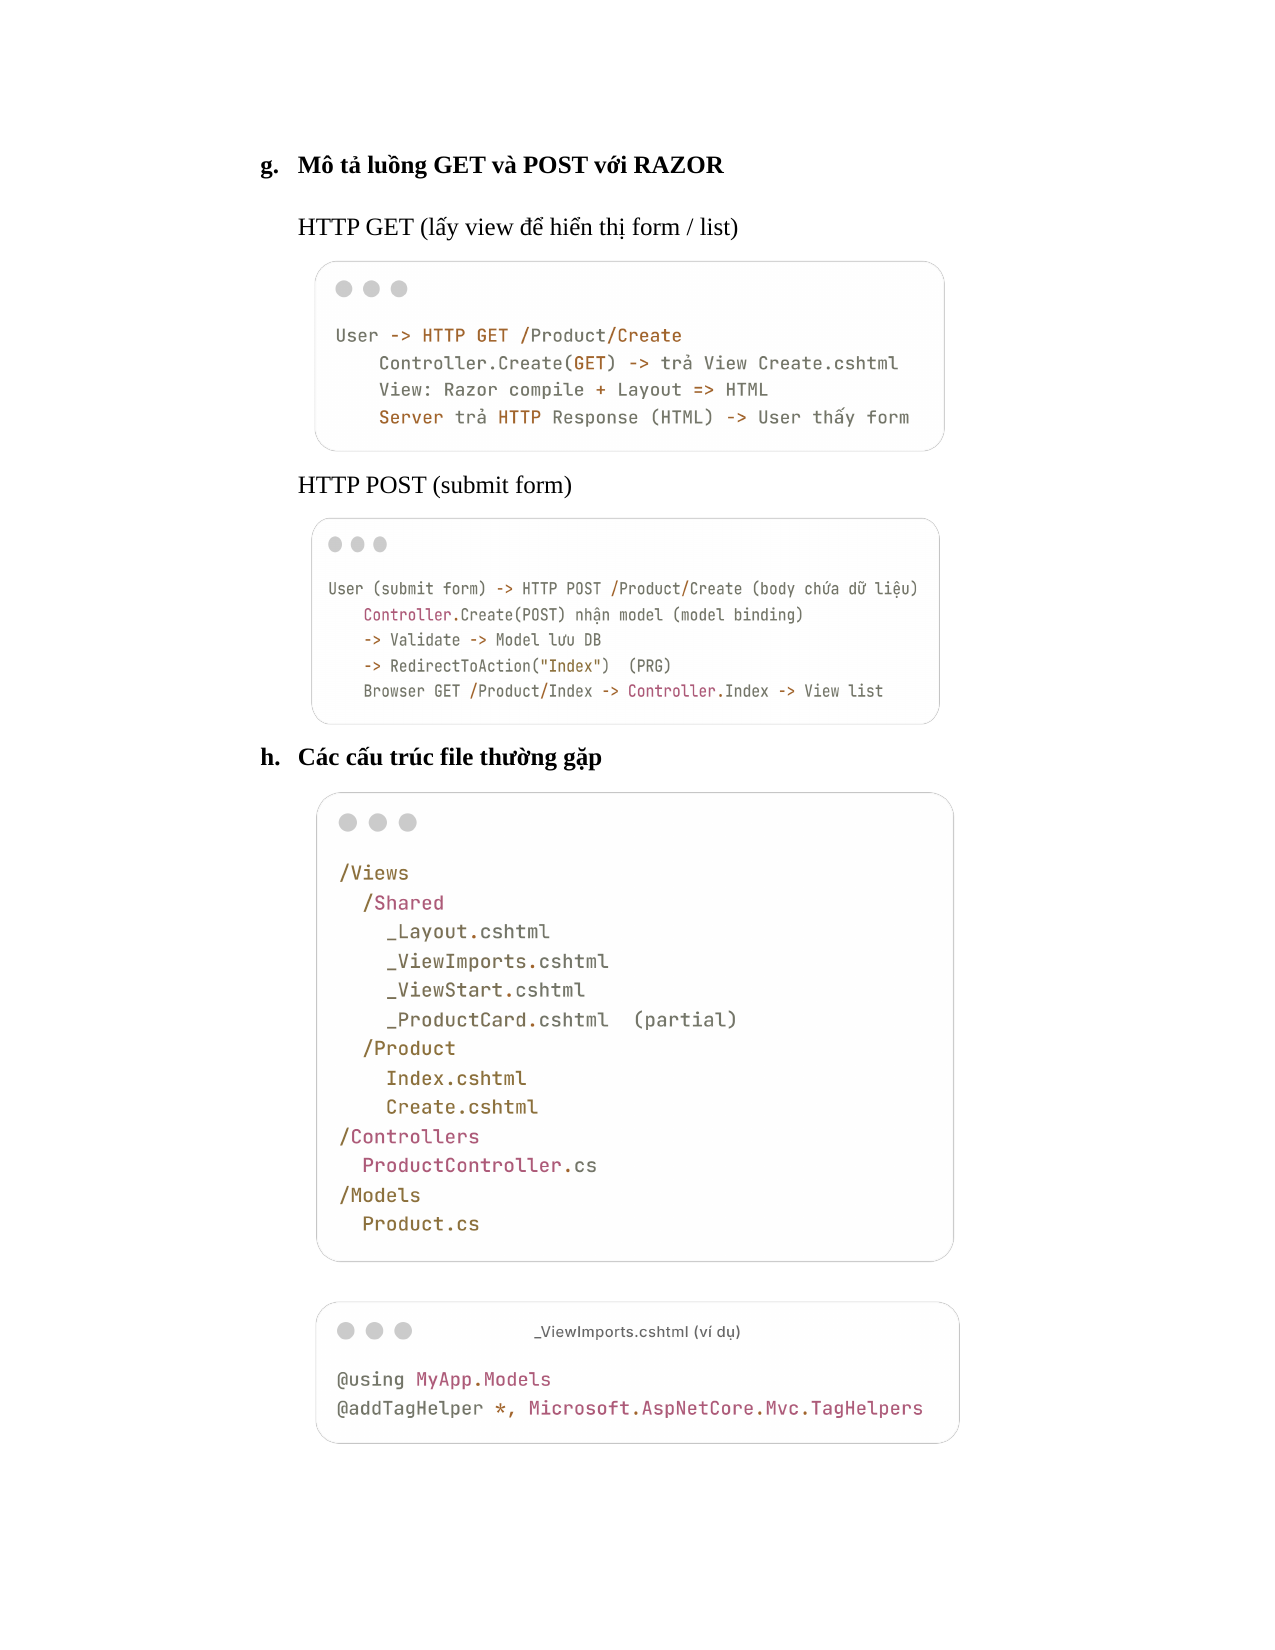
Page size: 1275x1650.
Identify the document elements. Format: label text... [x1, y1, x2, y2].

picture [297, 1283, 978, 1462]
list HTTP POST (submit form) [298, 470, 1125, 499]
list HTTP GET (lấy view để hiển thị form / list) [298, 212, 1125, 241]
picture [297, 773, 973, 1281]
picture [297, 243, 962, 469]
list Các cấu trúc file thường gặp [260, 742, 1125, 771]
picture [297, 501, 954, 741]
list Mô tả luồng GET và POST với RAZOR [260, 150, 1125, 179]
